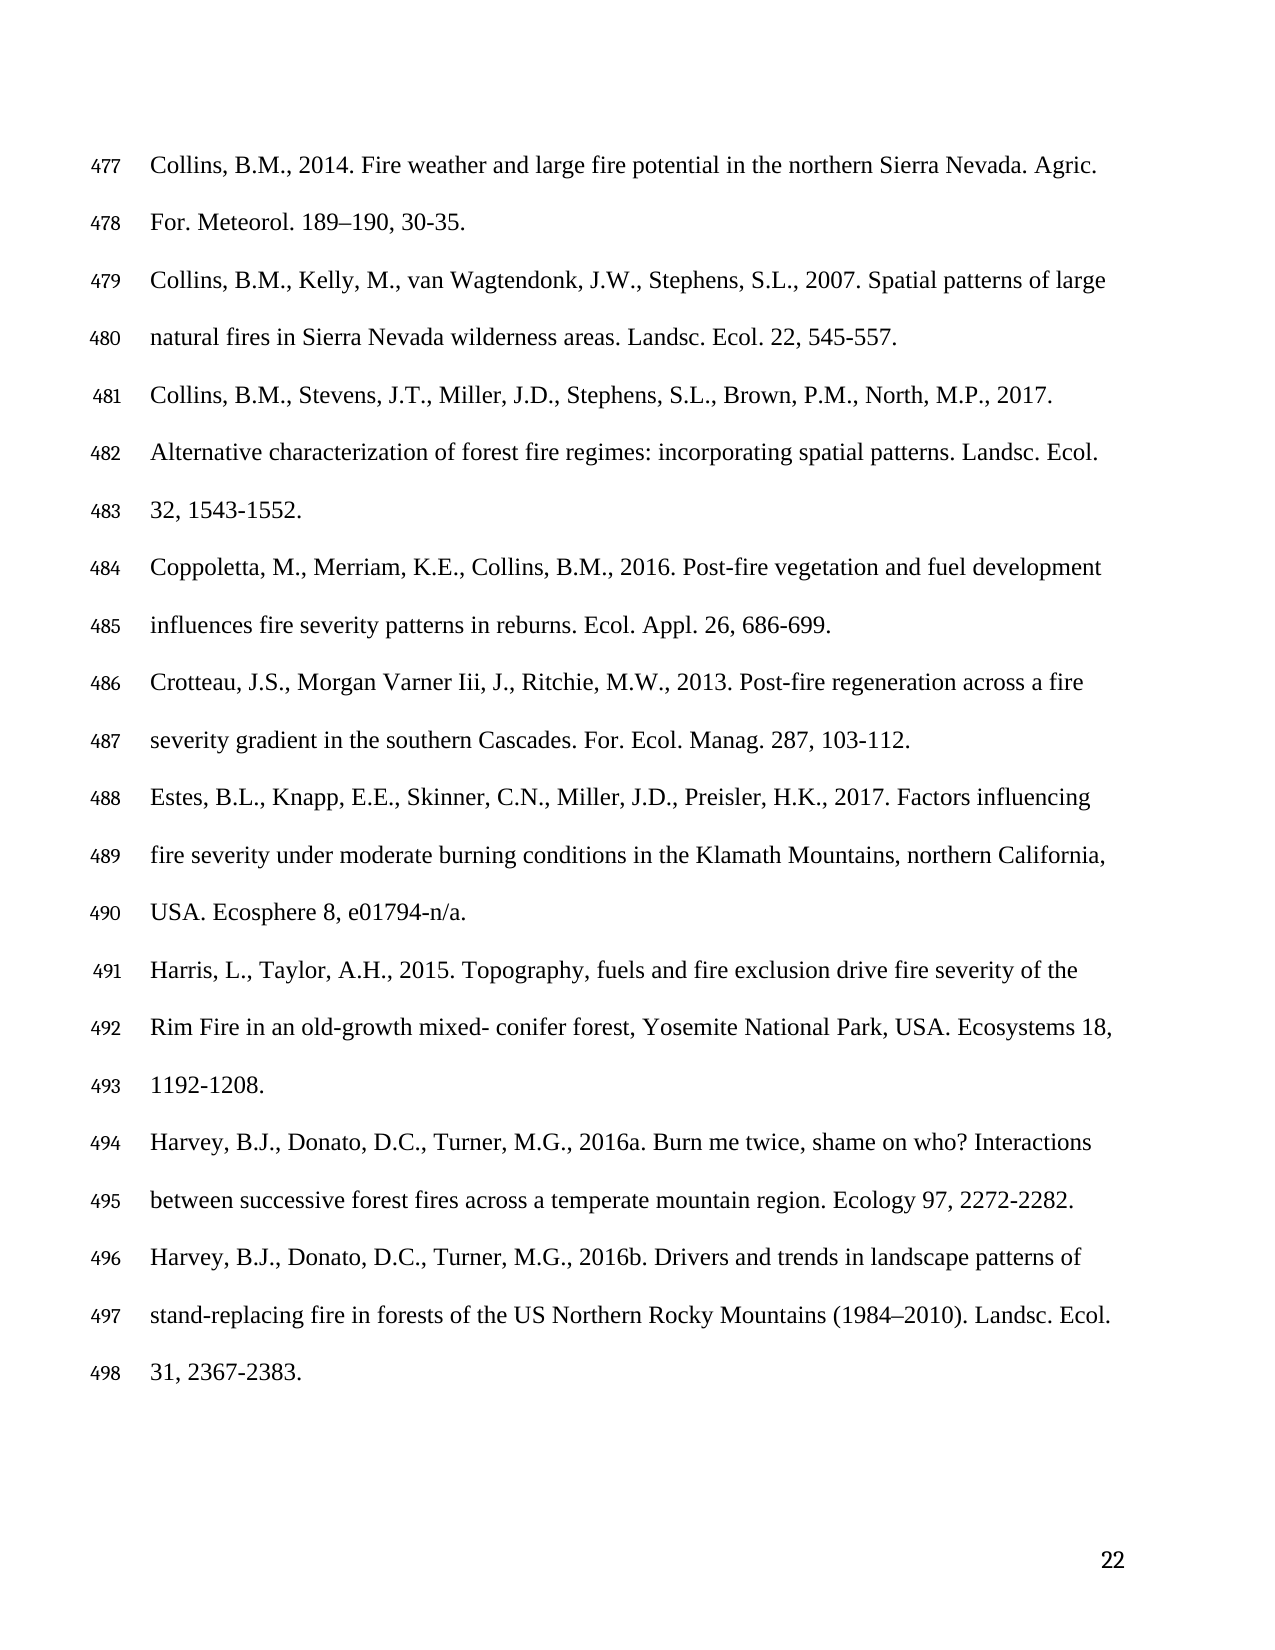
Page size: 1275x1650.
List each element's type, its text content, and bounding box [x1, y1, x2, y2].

text Estes, B.L., Knapp, E.E., Skinner, C.N., Miller, J.D., Preisler, H.K., 2017. Factors influencing fire severity under moderate burning conditions in the Klamath Mountains, northern California, USA. Ecosphere 8, e01794-n/a. [150, 782, 1125, 926]
text Coppoletta, M., Merriam, K.E., Collins, B.M., 2016. Post-fire vegetation and fuel development influences fire severity patterns in reburns. Ecol. Appl. 26, 686-699. [150, 552, 1125, 639]
text Harvey, B.J., Donato, D.C., Turner, M.G., 2016a. Burn me twice, shame on who? Interactions between successive forest fires across a temperate mountain region. Ecology 97, 2272-2282. [150, 1127, 1125, 1214]
text Collins, B.M., 2014. Fire weather and large fire potential in the northern Sierra Nevada. Agric. For. Meteorol. 189–190, 30-35. [150, 150, 1125, 236]
text Crotteau, J.S., Morgan Varner Iii, J., Ritchie, M.W., 2013. Post-fire regeneration across a fire severity gradient in the southern Cascades. For. Ecol. Manag. 287, 103-112. [150, 667, 1125, 754]
text Harris, L., Taylor, A.H., 2015. Topography, fuels and fire exclusion drive fire severity of the Rim Fire in an old-growth mixed- conifer forest, Yosemite National Park, USA. Ecosystems 18, 1192-1208. [150, 955, 1125, 1099]
text Collins, B.M., Stevens, J.T., Miller, J.D., Stephens, S.L., Brown, P.M., North, M.P., 2017. Alternative characterization of forest fire regimes: incorporating spatial patterns. Landsc. Ecol. 32, 1543-1552. [150, 380, 1125, 524]
text Harvey, B.J., Donato, D.C., Turner, M.G., 2016b. Drivers and trends in landscape patterns of stand-replacing fire in forests of the US Northern Rocky Mountains (1984–2010). Landsc. Ecol. 31, 2367-2383. [150, 1242, 1125, 1386]
text Collins, B.M., Kelly, M., van Wagtendonk, J.W., Stephens, S.L., 2007. Spatial patterns of large natural fires in Sierra Nevada wilderness areas. Landsc. Ecol. 22, 545-557. [150, 265, 1125, 351]
